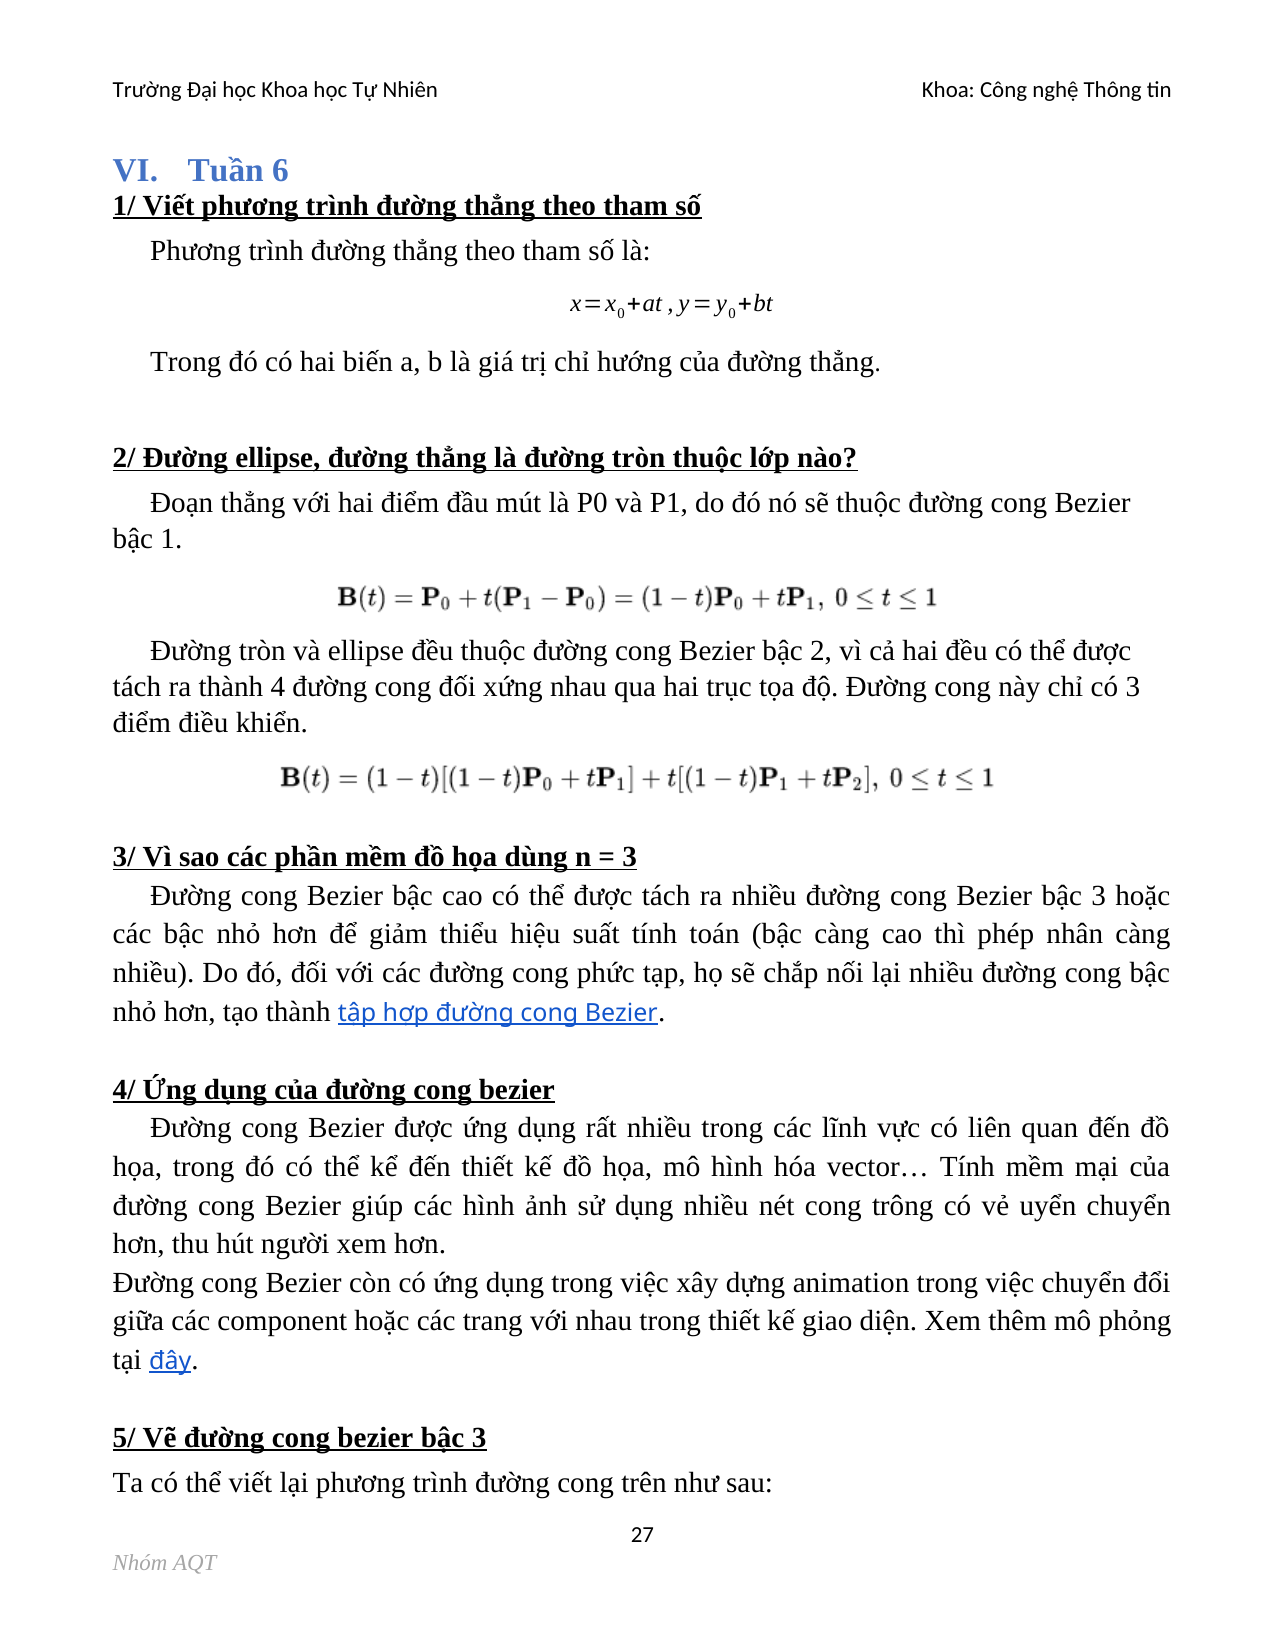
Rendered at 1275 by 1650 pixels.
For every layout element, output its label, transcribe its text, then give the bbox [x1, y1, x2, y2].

text 3/ Vì sao các phần mềm đồ họa dùng n = 3 [112, 839, 1172, 873]
text Đường tròn và ellipse đều thuộc đường cong Bezier bậc 2, vì cả hai đều có thể được tách ra thành 4 đường cong đối xứng nhau qua hai trục tọa độ. Đường cong này chỉ có 3 điểm điều khiển. [112, 633, 1172, 739]
text Đường cong Bezier còn có ứng dụng trong việc xây dựng animation trong việc chuyển đổi giữa các component hoặc các trang với nhau trong thiết kế giao diện. Xem thêm mô phỏng tại đây. [112, 1265, 1172, 1376]
picture [280, 763, 995, 796]
text 1/ Viết phương trình đường thẳng theo tham số [112, 188, 1172, 222]
text 4/ Ứng dụng của đường cong bezier [112, 1072, 1172, 1106]
text Đoạn thẳng với hai điểm đầu mút là P0 và P1, do đó nó sẽ thuộc đường cong Bezier bậc 1. [112, 485, 1172, 555]
text Trong đó có hai biến a, b là giá trị chỉ hướng của đường thẳng. [112, 344, 1172, 378]
text Đường cong Bezier bậc cao có thể được tách ra nhiều đường cong Bezier bậc 3 hoặc các bậc nhỏ hơn để giảm thiểu hiệu suất tính toán (bậc càng cao thì phép nhân càng nhiều). Do đó, đối với các đường cong phức tạp, họ sẽ chắp nối lại nhiều đường cong bậc nhỏ hơn, tạo thành tập hợp đường cong Bezier. [112, 878, 1172, 1028]
text 2/ Đường ellipse, đường thẳng là đường tròn thuộc lớp nào? [112, 441, 1172, 474]
text Ta có thể viết lại phương trình đường cong trên như sau: [112, 1465, 1172, 1498]
list Tuần 6 [112, 150, 1172, 188]
text Phương trình đường thẳng theo tham số là: [112, 233, 1172, 267]
text Đường cong Bezier được ứng dụng rất nhiều trong các lĩnh vực có liên quan đến đồ họa, trong đó có thể kể đến thiết kế đồ họa, mô hình hóa vector… Tính mềm mại của đường cong Bezier giúp các hình ảnh sử dụng nhiều nét cong trông có vẻ uyển chuyển hơn, thu hút người xem hơn. [112, 1111, 1172, 1260]
picture [337, 583, 938, 615]
text 5/ Vẽ đường cong bezier bậc 3 [112, 1420, 1172, 1454]
